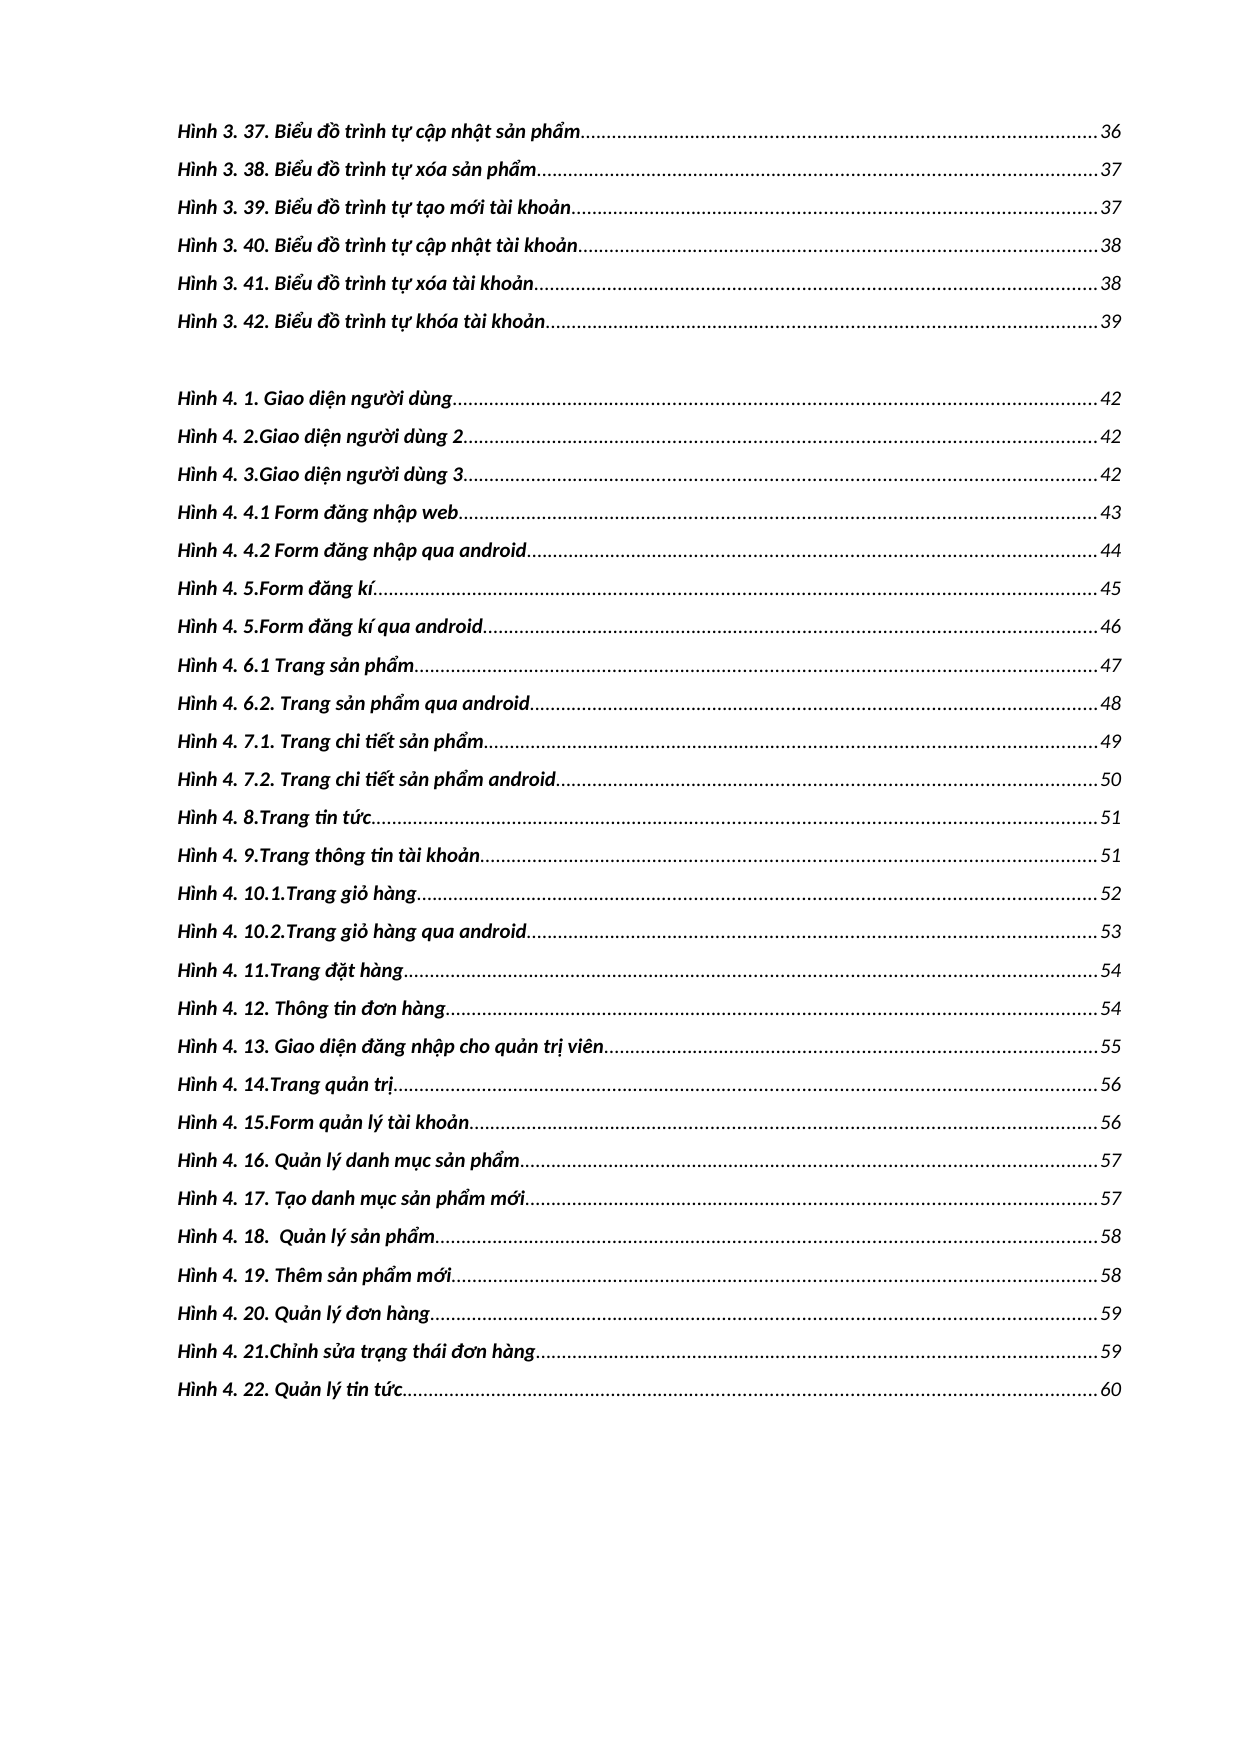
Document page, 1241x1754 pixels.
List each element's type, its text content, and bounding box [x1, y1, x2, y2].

text Hình 4. 2.Giao diện người dùng 2 42 [177, 423, 1122, 448]
text Hình 4. 6.2. Trang sản phẩm qua android 48 [177, 690, 1122, 715]
text Hình 4. 1. Giao diện người dùng 42 [177, 385, 1122, 410]
text Hình 4. 4.1 Form đăng nhập web 43 [177, 499, 1122, 525]
text Hình 4. 10.1.Trang giỏ hàng 52 [177, 881, 1122, 906]
text Hình 3. 37. Biểu đồ trình tự cập nhật sản phẩm 36 [177, 118, 1122, 143]
text Hình 4. 15.Form quản lý tài khoản 56 [177, 1109, 1122, 1135]
text Hình 3. 42. Biểu đồ trình tự khóa tài khoản 39 [177, 309, 1122, 334]
text Hình 4. 19. Thêm sản phẩm mới 58 [177, 1262, 1122, 1287]
text Hình 4. 16. Quản lý danh mục sản phẩm 57 [177, 1147, 1122, 1173]
text Hình 3. 40. Biểu đồ trình tự cập nhật tài khoản 38 [177, 232, 1122, 258]
text Hình 4. 5.Form đăng kí 45 [177, 576, 1122, 601]
text Hình 4. 7.2. Trang chi tiết sản phẩm android 50 [177, 766, 1122, 792]
text Hình 4. 17. Tạo danh mục sản phẩm mới 57 [177, 1186, 1122, 1211]
text Hình 4. 10.2.Trang giỏ hàng qua android 53 [177, 919, 1122, 944]
text Hình 4. 18. Quản lý sản phẩm 58 [177, 1224, 1122, 1249]
text Hình 4. 4.2 Form đăng nhập qua android 44 [177, 537, 1122, 563]
text Hình 4. 8.Trang tin tức 51 [177, 804, 1122, 830]
text Hình 4. 6.1 Trang sản phẩm 47 [177, 652, 1122, 677]
text Hình 4. 20. Quản lý đơn hàng 59 [177, 1300, 1122, 1325]
text Hình 3. 39. Biểu đồ trình tự tạo mới tài khoản 37 [177, 194, 1122, 220]
text Hình 4. 21.Chỉnh sửa trạng thái đơn hàng 59 [177, 1338, 1122, 1363]
text Hình 4. 12. Thông tin đơn hàng 54 [177, 995, 1122, 1020]
text Hình 4. 22. Quản lý tin tức 60 [177, 1376, 1122, 1402]
text Hình 4. 9.Trang thông tin tài khoản 51 [177, 842, 1122, 868]
text Hình 4. 7.1. Trang chi tiết sản phẩm 49 [177, 728, 1122, 753]
text Hình 4. 14.Trang quản trị 56 [177, 1071, 1122, 1097]
text Hình 3. 38. Biểu đồ trình tự xóa sản phẩm 37 [177, 156, 1122, 182]
text Hình 4. 11.Trang đặt hàng 54 [177, 957, 1122, 982]
text Hình 4. 3.Giao diện người dùng 3 42 [177, 461, 1122, 487]
text Hình 4. 13. Giao diện đăng nhập cho quản trị viên 55 [177, 1033, 1122, 1058]
text Hình 4. 5.Form đăng kí qua android 46 [177, 614, 1122, 639]
text Hình 3. 41. Biểu đồ trình tự xóa tài khoản 38 [177, 271, 1122, 296]
